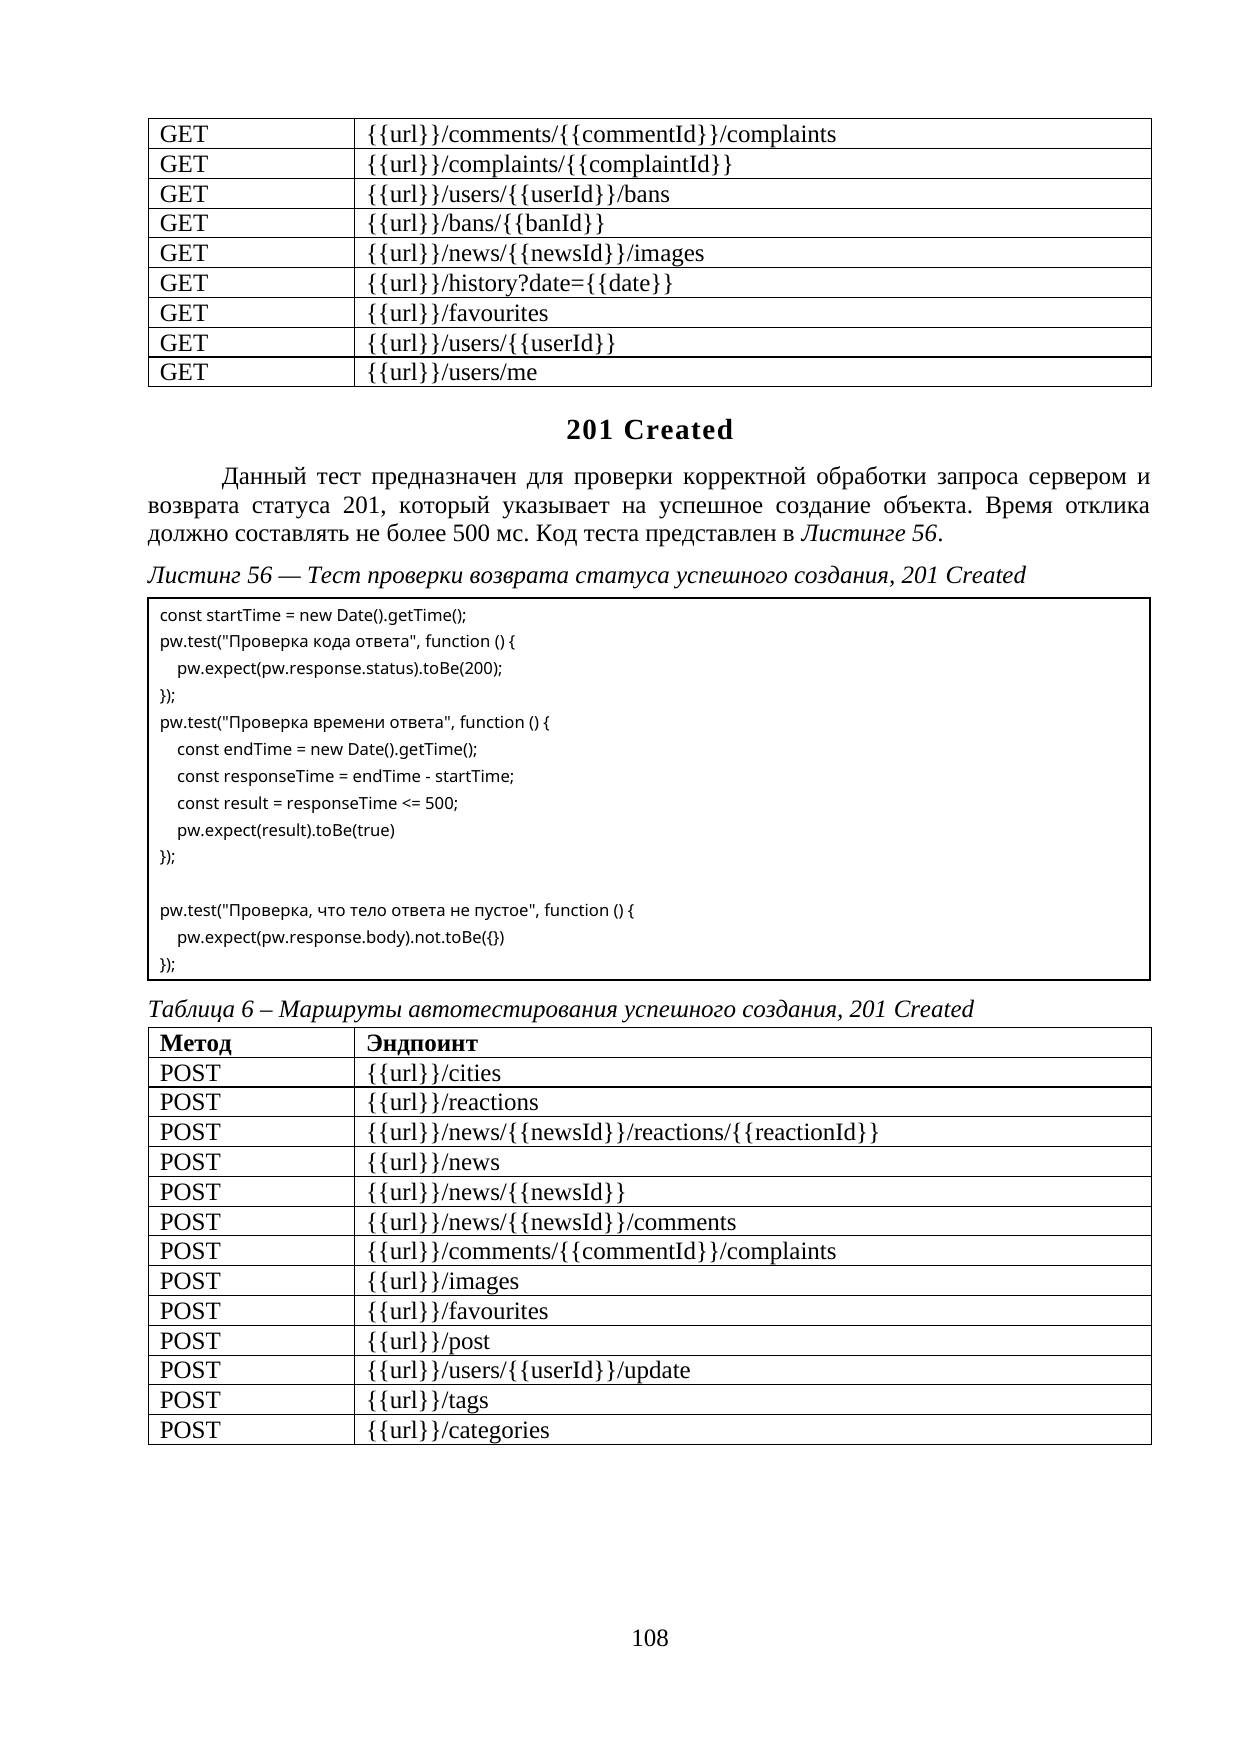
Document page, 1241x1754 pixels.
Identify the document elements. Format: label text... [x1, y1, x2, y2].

table_cell {{url}}/news/{{newsId}} [355, 1177, 1151, 1206]
table_cell {{url}}/users/{{userId}}/update [355, 1356, 1151, 1384]
list Таблица 6 – Маршруты автотестирования успешного создания, 201 Created [148, 994, 1152, 1023]
table_cell {{url}}/users/{{userId}} [355, 328, 1151, 356]
table_cell GET [149, 209, 354, 237]
text Данный тест предназначен для проверки корректной обработки запроса сервером и возврата статуса 201, который указывает на успешное создание объекта. Время отклика должно составлять не более 500 мс. Код теста представлен в Листинге 56. [148, 461, 1152, 547]
table_cell {{url}}/favourites [355, 1296, 1151, 1325]
table_cell {{url}}/reactions [355, 1088, 1151, 1116]
table_cell {{url}}/history?date={{date}} [355, 268, 1151, 297]
table_cell {{url}}/bans/{{banId}} [355, 209, 1151, 237]
table_cell POST [149, 1266, 354, 1295]
table_header Эндпоинт [355, 1028, 1151, 1057]
table_cell {{url}}/users/{{userId}}/bans [355, 179, 1151, 207]
table_cell POST [149, 1177, 354, 1206]
table_cell {{url}}/tags [355, 1385, 1151, 1414]
table_cell POST [149, 1356, 354, 1384]
table_cell {{url}}/categories [355, 1415, 1151, 1444]
table_cell {{url}}/favourites [355, 298, 1151, 327]
table_header Метод [149, 1028, 354, 1057]
table_cell {{url}}/users/me [355, 358, 1151, 386]
table_cell POST [149, 1296, 354, 1325]
table_cell POST [149, 1147, 354, 1176]
table_cell {{url}}/news/{{newsId}}/reactions/{{reactionId}} [355, 1117, 1151, 1146]
table_cell GET [149, 358, 354, 386]
table_cell POST [149, 1058, 354, 1086]
table_cell POST [149, 1236, 354, 1265]
table_cell GET [149, 179, 354, 207]
table_cell GET [149, 119, 354, 148]
table_cell POST [149, 1207, 354, 1235]
table_cell {{url}}/comments/{{commentId}}/complaints [355, 1236, 1151, 1265]
table_cell {{url}}/cities [355, 1058, 1151, 1086]
table_cell POST [149, 1088, 354, 1116]
table_cell {{url}}/complaints/{{complaintId}} [355, 149, 1151, 178]
table_header const startTime = new Date().getTime(); pw.test("Проверка кода ответа", function () { pw.expect(pw.response.status).toBe(200); }); pw.test("Проверка времени ответа", function () { const endTime = new Date().getTime(); const responseTime = endTime - startTime; const result = responseTime <= 500; pw.expect(result).toBe(true) }); pw.test("Проверка, что тело ответа не пустое", function () { pw.expect(pw.response.body).not.toBe({}) }); [149, 599, 1149, 979]
table_cell POST [149, 1385, 354, 1414]
table_cell POST [149, 1326, 354, 1354]
table_cell {{url}}/images [355, 1266, 1151, 1295]
table_cell POST [149, 1117, 354, 1146]
table_cell GET [149, 298, 354, 327]
table_cell {{url}}/post [355, 1326, 1151, 1354]
table_cell GET [149, 238, 354, 267]
table_cell POST [149, 1415, 354, 1444]
table_cell {{url}}/comments/{{commentId}}/complaints [355, 119, 1151, 148]
table_cell GET [149, 149, 354, 178]
table_cell {{url}}/news/{{newsId}}/comments [355, 1207, 1151, 1235]
list Листинг 56 — Тест проверки возврата статуса успешного создания, 201 Created [148, 560, 1152, 588]
subtitle 201 Created [148, 412, 1152, 446]
table_cell {{url}}/news/{{newsId}}/images [355, 238, 1151, 267]
table_cell {{url}}/news [355, 1147, 1151, 1176]
table_cell GET [149, 328, 354, 356]
table_cell GET [149, 268, 354, 297]
